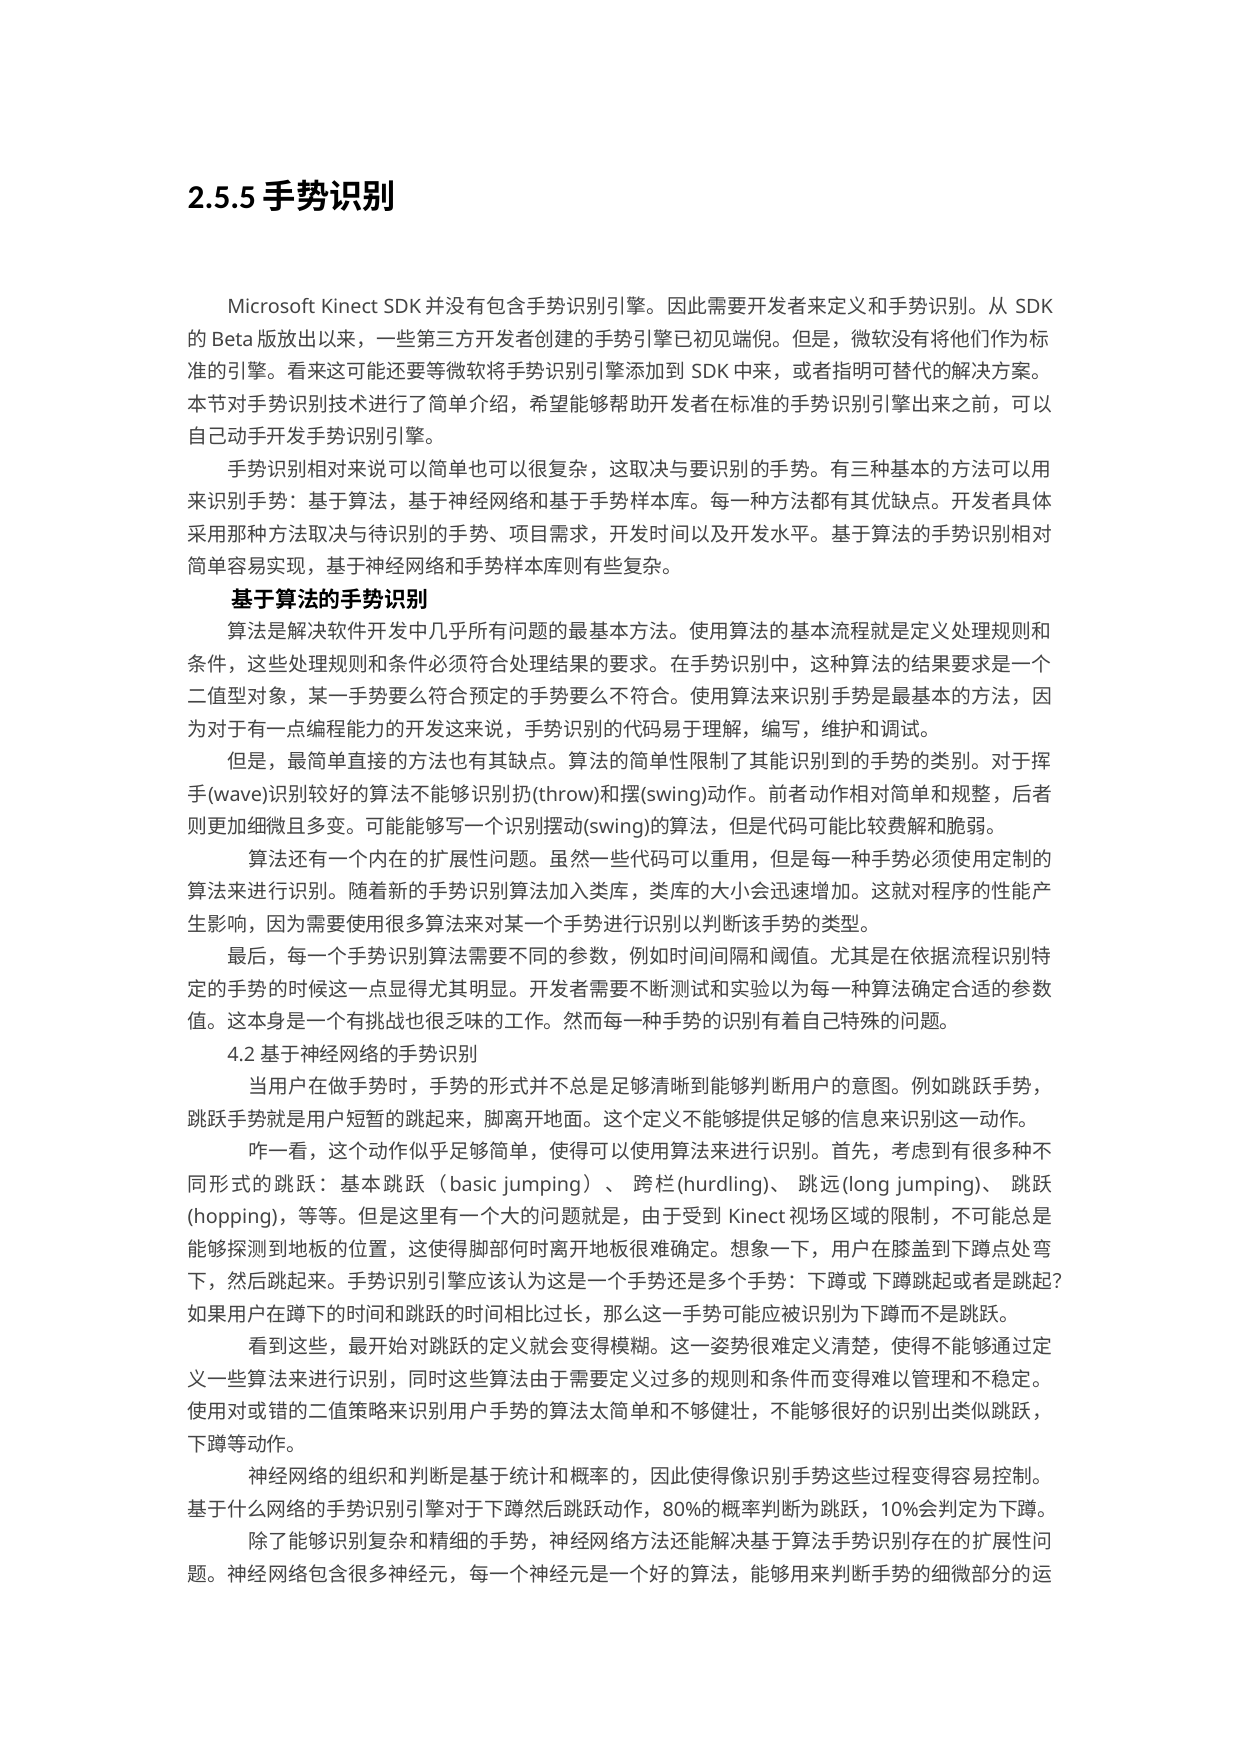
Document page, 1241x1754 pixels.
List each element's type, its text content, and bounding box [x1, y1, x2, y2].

text 算法还有一个内在的扩展性问题。虽然一些代码可以重用，但是每一种手势必须使用定制的算法来进行识别。随着新的手势识别算法加入类库，类库的大小会迅速增加。这就对程序的性能产生影响，因为需要使用很多算法来对某一个手势进行识别以判断该手势的类型。 [187, 842, 1053, 939]
text 算法是解决软件开发中几乎所有问题的最基本方法。使用算法的基本流程就是定义处理规则和条件，这些处理规则和条件必须符合处理结果的要求。在手势识别中，这种算法的结果要求是一个二值型对象，某一手势要么符合预定的手势要么不符合。使用算法来识别手势是最基本的方法，因为对于有一点编程能力的开发这来说，手势识别的代码易于理解，编写，维护和调试。 [187, 614, 1053, 744]
text 看到这些，最开始对跳跃的定义就会变得模糊。这一姿势很难定义清楚，使得不能够通过定义一些算法来进行识别，同时这些算法由于需要定义过多的规则和条件而变得难以管理和不稳定。使用对或错的二值策略来识别用户手势的算法太简单和不够健壮，不能够很好的识别出类似跳跃，下蹲等动作。 [187, 1329, 1053, 1459]
text 基于算法的手势识别 [187, 582, 1053, 614]
text 4.2 基于神经网络的手势识别 [187, 1037, 1053, 1069]
text 当用户在做手势时，手势的形式并不总是足够清晰到能够判断用户的意图。例如跳跃手势，跳跃手势就是用户短暂的跳起来，脚离开地面。这个定义不能够提供足够的信息来识别这一动作。 [187, 1069, 1053, 1134]
text 神经网络的组织和判断是基于统计和概率的，因此使得像识别手势这些过程变得容易控制。基于什么网络的手势识别引擎对于下蹲然后跳跃动作，80%的概率判断为跳跃，10%会判定为下蹲。 [187, 1459, 1053, 1524]
subtitle 手势识别 [187, 162, 1053, 227]
text Microsoft Kinect SDK并没有包含手势识别引擎。因此需要开发者来定义和手势识别。从SDK的Beta版放出以来，一些第三方开发者创建的手势引擎已初见端倪。但是，微软没有将他们作为标准的引擎。看来这可能还要等微软将手势识别引擎添加到SDK中来，或者指明可替代的解决方案。本节对手势识别技术进行了简单介绍，希望能够帮助开发者在标准的手势识别引擎出来之前，可以自己动手开发手势识别引擎。 [187, 289, 1053, 452]
text 最后，每一个手势识别算法需要不同的参数，例如时间间隔和阈值。尤其是在依据流程识别特定的手势的时候这一点显得尤其明显。开发者需要不断测试和实验以为每一种算法确定合适的参数值。这本身是一个有挑战也很乏味的工作。然而每一种手势的识别有着自己特殊的问题。 [187, 939, 1053, 1037]
text 手势识别相对来说可以简单也可以很复杂，这取决与要识别的手势。有三种基本的方法可以用来识别手势：基于算法，基于神经网络和基于手势样本库。每一种方法都有其优缺点。开发者具体采用那种方法取决与待识别的手势、项目需求，开发时间以及开发水平。基于算法的手势识别相对简单容易实现，基于神经网络和手势样本库则有些复杂。 [187, 452, 1053, 582]
text 咋一看，这个动作似乎足够简单，使得可以使用算法来进行识别。首先，考虑到有很多种不同形式的跳跃：基本跳跃（basic jumping）、 跨栏(hurdling)、 跳远(long jumping)、 跳跃(hopping)，等等。但是这里有一个大的问题就是，由于受到Kinect视场区域的限制，不可能总是能够探测到地板的位置，这使得脚部何时离开地板很难确定。想象一下，用户在膝盖到下蹲点处弯下，然后跳起来。手势识别引擎应该认为这是一个手势还是多个手势：下蹲或 下蹲跳起或者是跳起？如果用户在蹲下的时间和跳跃的时间相比过长，那么这一手势可能应被识别为下蹲而不是跳跃。 [187, 1134, 1053, 1329]
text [187, 1524, 1053, 1589]
text 但是，最简单直接的方法也有其缺点。算法的简单性限制了其能识别到的手势的类别。对于挥手(wave)识别较好的算法不能够识别扔(throw)和摆(swing)动作。前者动作相对简单和规整，后者则更加细微且多变。可能能够写一个识别摆动(swing)的算法，但是代码可能比较费解和脆弱。 [187, 744, 1053, 842]
